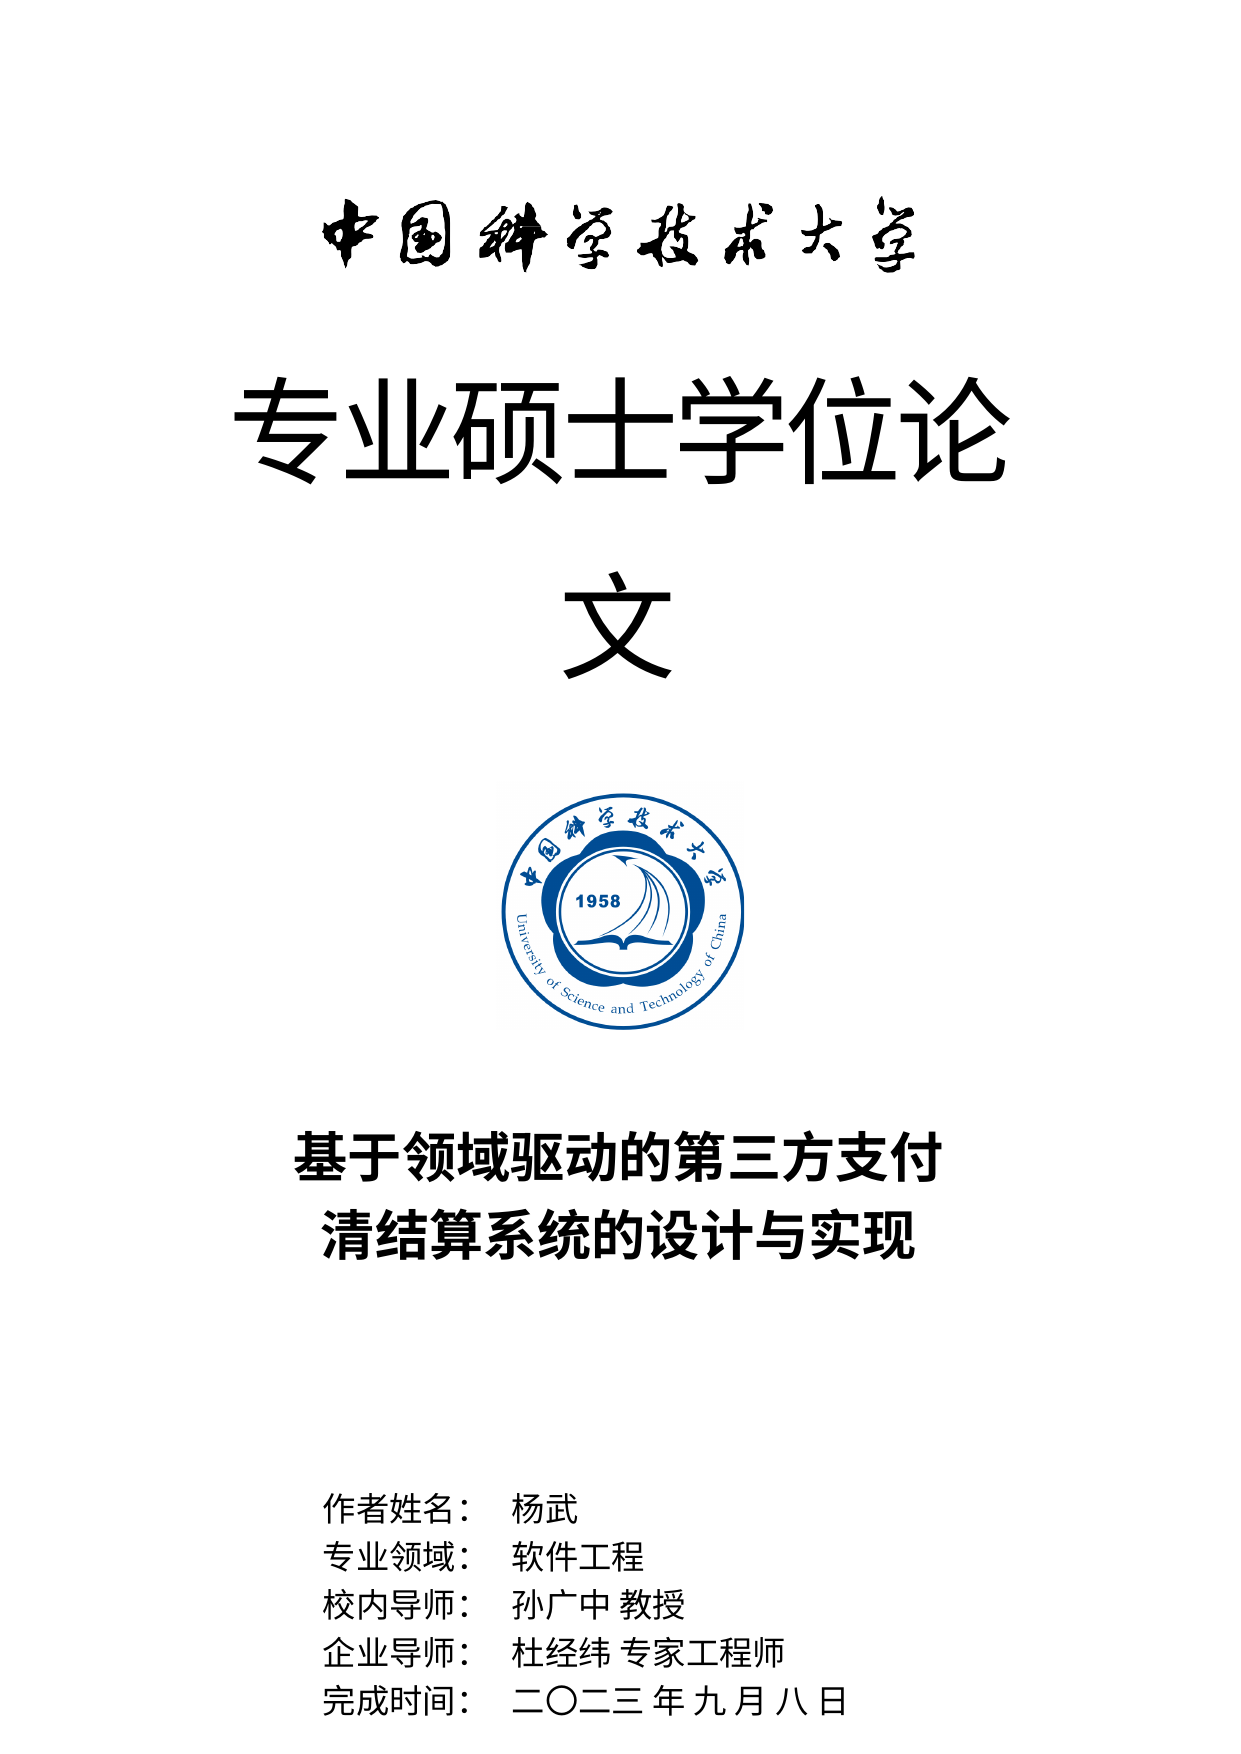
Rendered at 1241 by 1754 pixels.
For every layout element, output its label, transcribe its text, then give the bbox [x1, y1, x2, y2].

picture [496, 781, 745, 1030]
picture [322, 196, 915, 273]
text 专业硕士学位论文 [187, 327, 1053, 717]
